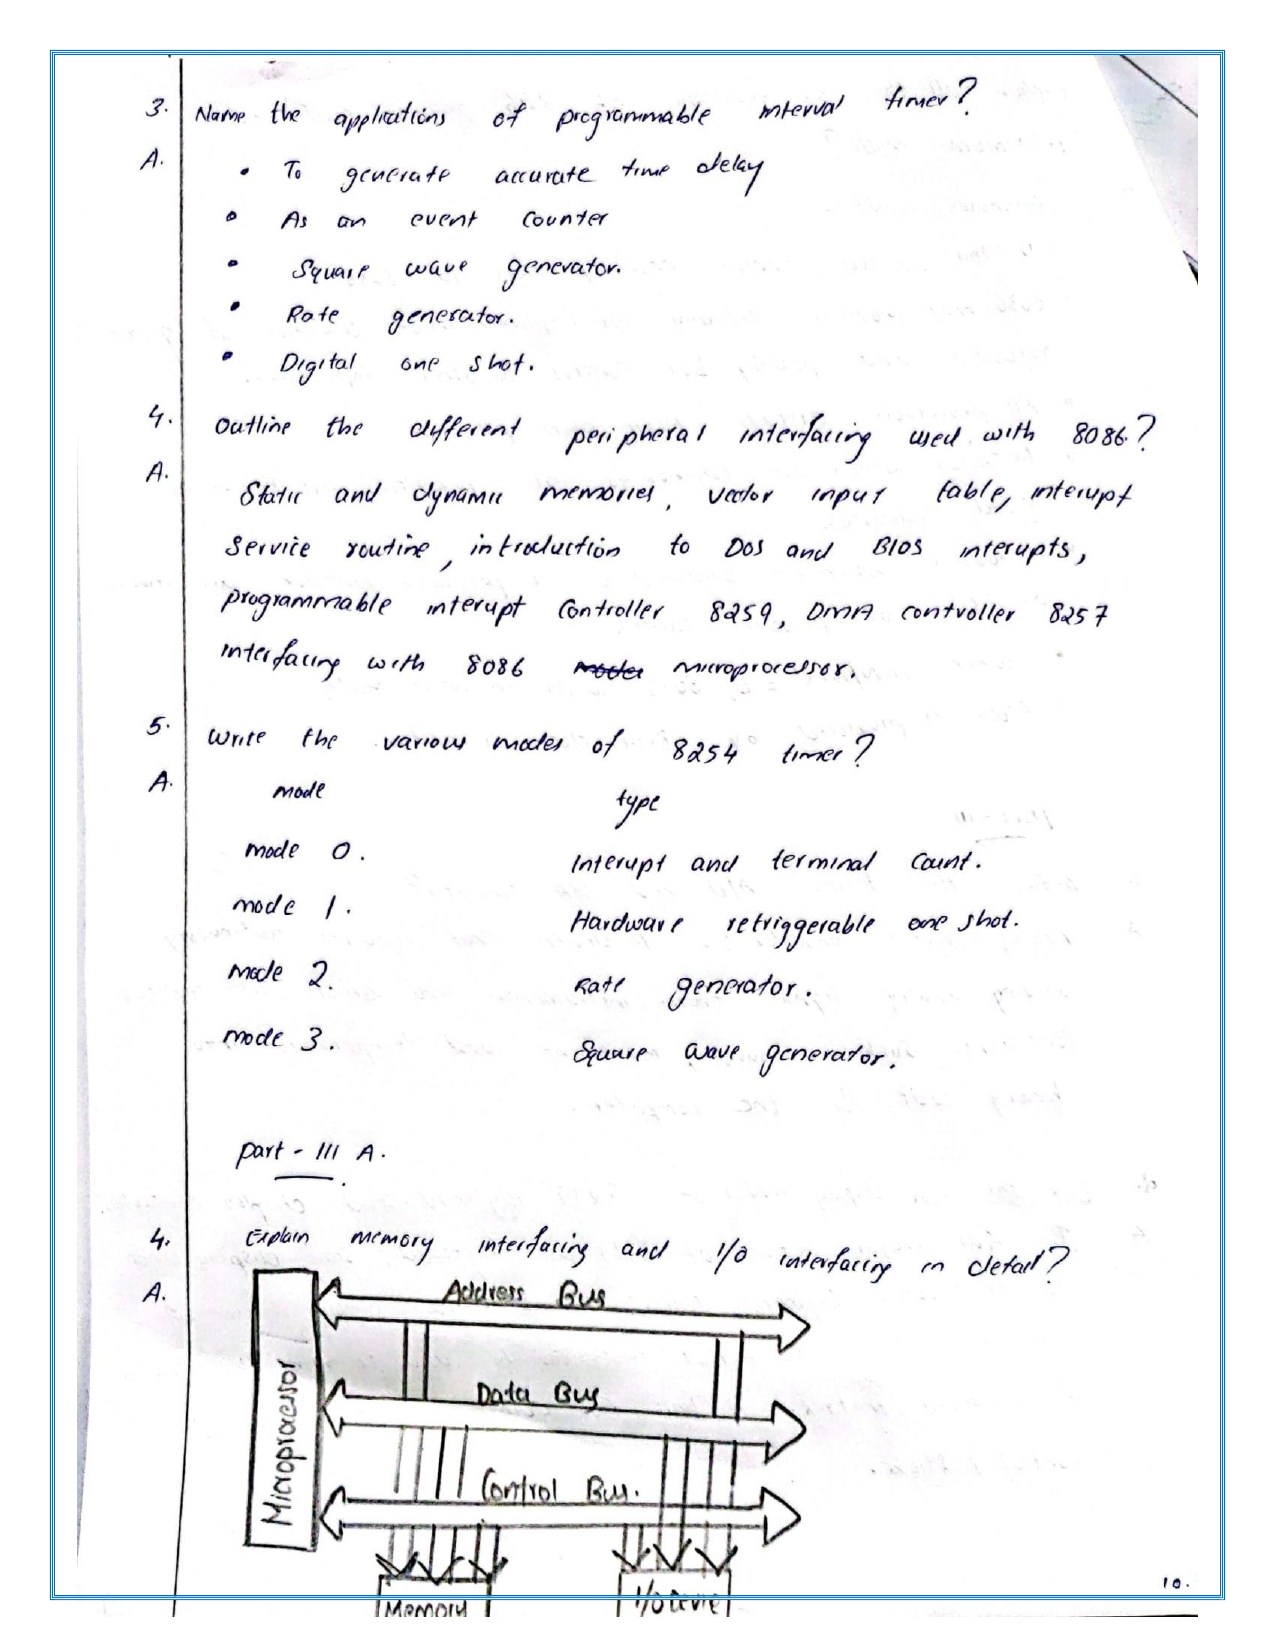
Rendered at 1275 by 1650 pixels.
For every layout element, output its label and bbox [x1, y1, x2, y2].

picture [77, 55, 1198, 1595]
picture [77, 1601, 1198, 1617]
